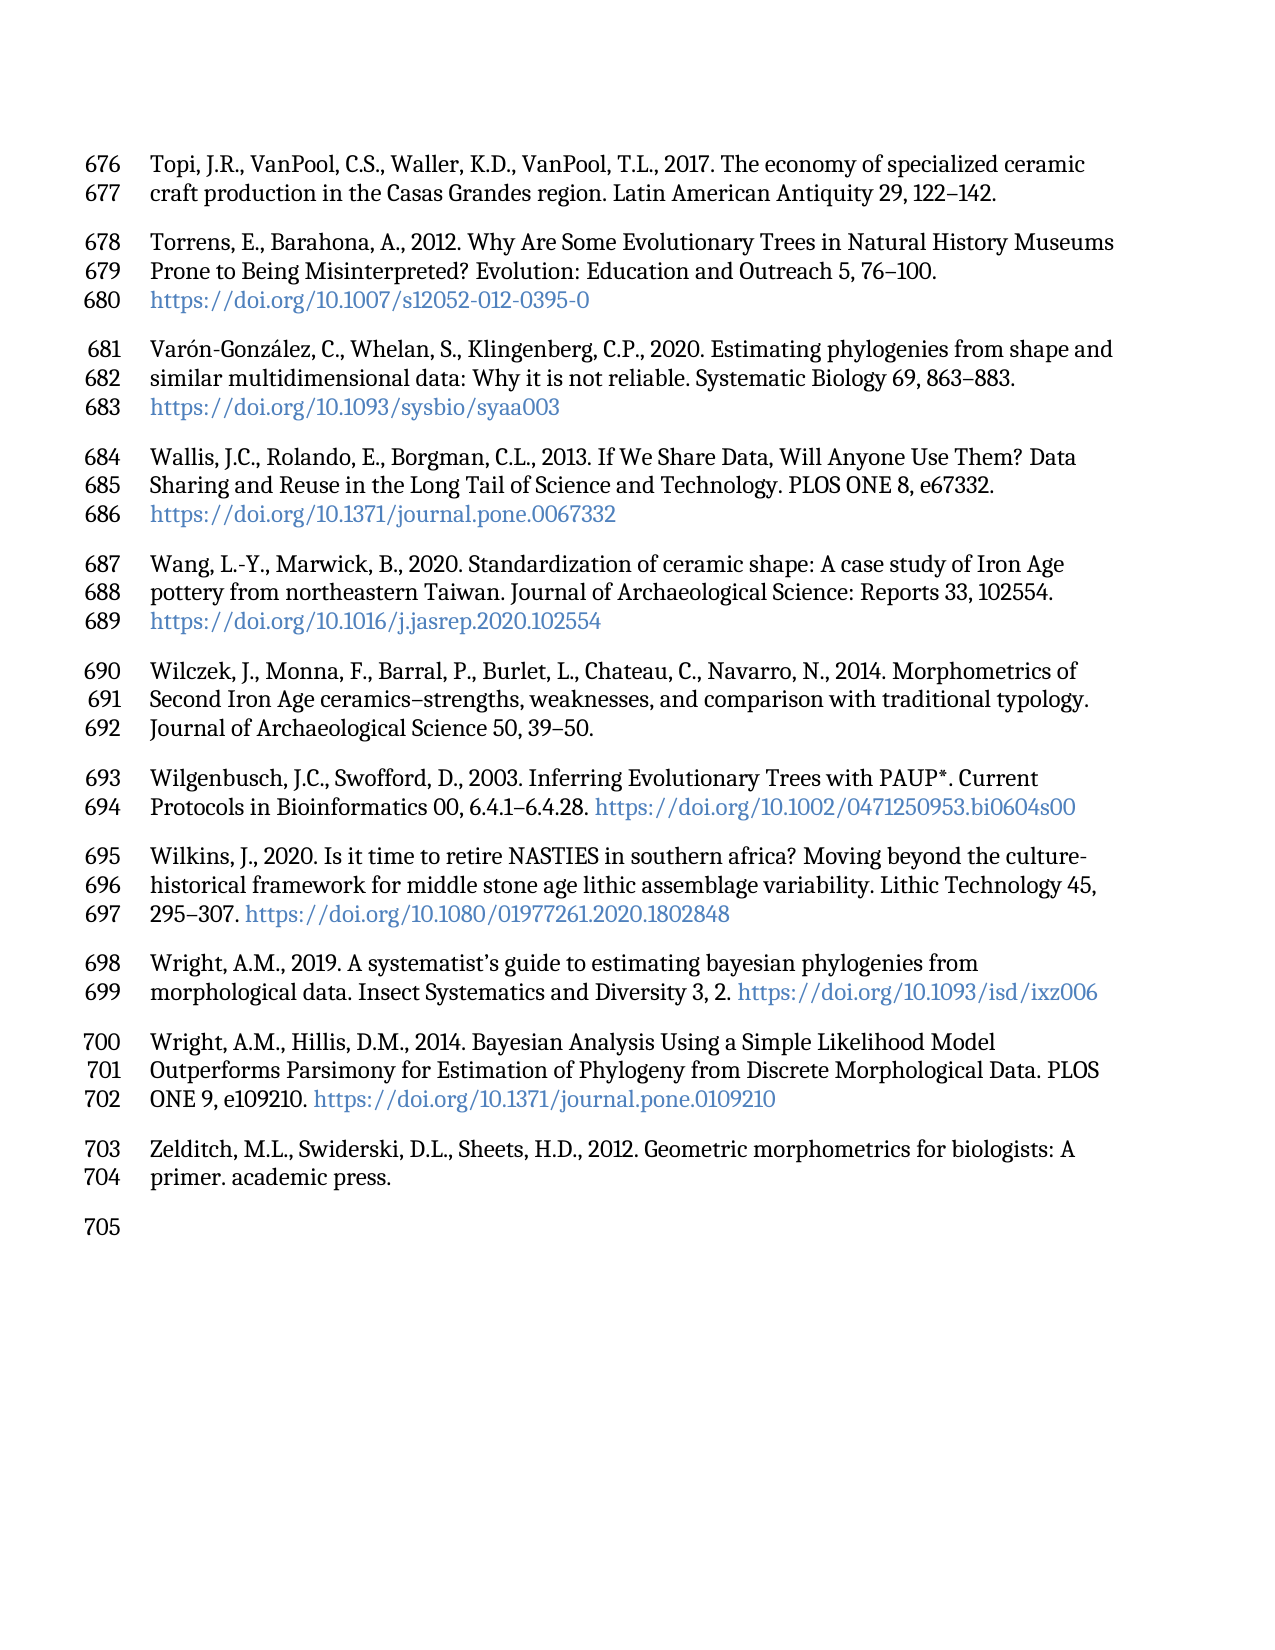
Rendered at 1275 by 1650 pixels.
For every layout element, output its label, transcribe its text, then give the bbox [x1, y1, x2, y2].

text Wang, L.-Y., Marwick, B., 2020. Standardization of ceramic shape: A case study of Iron Age pottery from northeastern Taiwan. Journal of Archaeological Science: Reports 33, 102554. https://doi.org/10.1016/j.jasrep.2020.102554 [150, 549, 1125, 636]
text Wallis, J.C., Rolando, E., Borgman, C.L., 2013. If We Share Data, Will Anyone Use Them? Data Sharing and Reuse in the Long Tail of Science and Technology. PLOS ONE 8, e67332. https://doi.org/10.1371/journal.pone.0067332 [150, 442, 1125, 529]
text Zelditch, M.L., Swiderski, D.L., Sheets, H.D., 2012. Geometric morphometrics for biologists: A primer. academic press. [150, 1134, 1125, 1192]
text Wright, A.M., Hillis, D.M., 2014. Bayesian Analysis Using a Simple Likelihood Model Outperforms Parsimony for Estimation of Phylogeny from Discrete Morphological Data. PLOS ONE 9, e109210. https://doi.org/10.1371/journal.pone.0109210 [150, 1027, 1125, 1114]
text Torrens, E., Barahona, A., 2012. Why Are Some Evolutionary Trees in Natural History Museums Prone to Being Misinterpreted? Evolution: Education and Outreach 5, 76–100. https://doi.org/10.1007/s12052-012-0395-0 [150, 228, 1125, 314]
text Wilkins, J., 2020. Is it time to retire NASTIES in southern africa? Moving beyond the culture-historical framework for middle stone age lithic assemblage variability. Lithic Technology 45, 295–307. https://doi.org/10.1080/01977261.2020.1802848 [150, 842, 1125, 928]
text Wright, A.M., 2019. A systematist’s guide to estimating bayesian phylogenies from morphological data. Insect Systematics and Diversity 3, 2. https://doi.org/10.1093/isd/ixz006 [150, 949, 1125, 1007]
text Wilczek, J., Monna, F., Barral, P., Burlet, L., Chateau, C., Navarro, N., 2014. Morphometrics of Second Iron Age ceramics–strengths, weaknesses, and comparison with traditional typology. Journal of Archaeological Science 50, 39–50. [150, 657, 1125, 743]
text Wilgenbusch, J.C., Swofford, D., 2003. Inferring Evolutionary Trees with PAUP*. Current Protocols in Bioinformatics 00, 6.4.1–6.4.28. https://doi.org/10.1002/0471250953.bi0604s00 [150, 764, 1125, 821]
text Topi, J.R., VanPool, C.S., Waller, K.D., VanPool, T.L., 2017. The economy of specialized ceramic craft production in the Casas Grandes region. Latin American Antiquity 29, 122–142. [150, 150, 1125, 207]
text Varón-González, C., Whelan, S., Klingenberg, C.P., 2020. Estimating phylogenies from shape and similar multidimensional data: Why it is not reliable. Systematic Biology 69, 863–883. https://doi.org/10.1093/sysbio/syaa003 [150, 335, 1125, 422]
